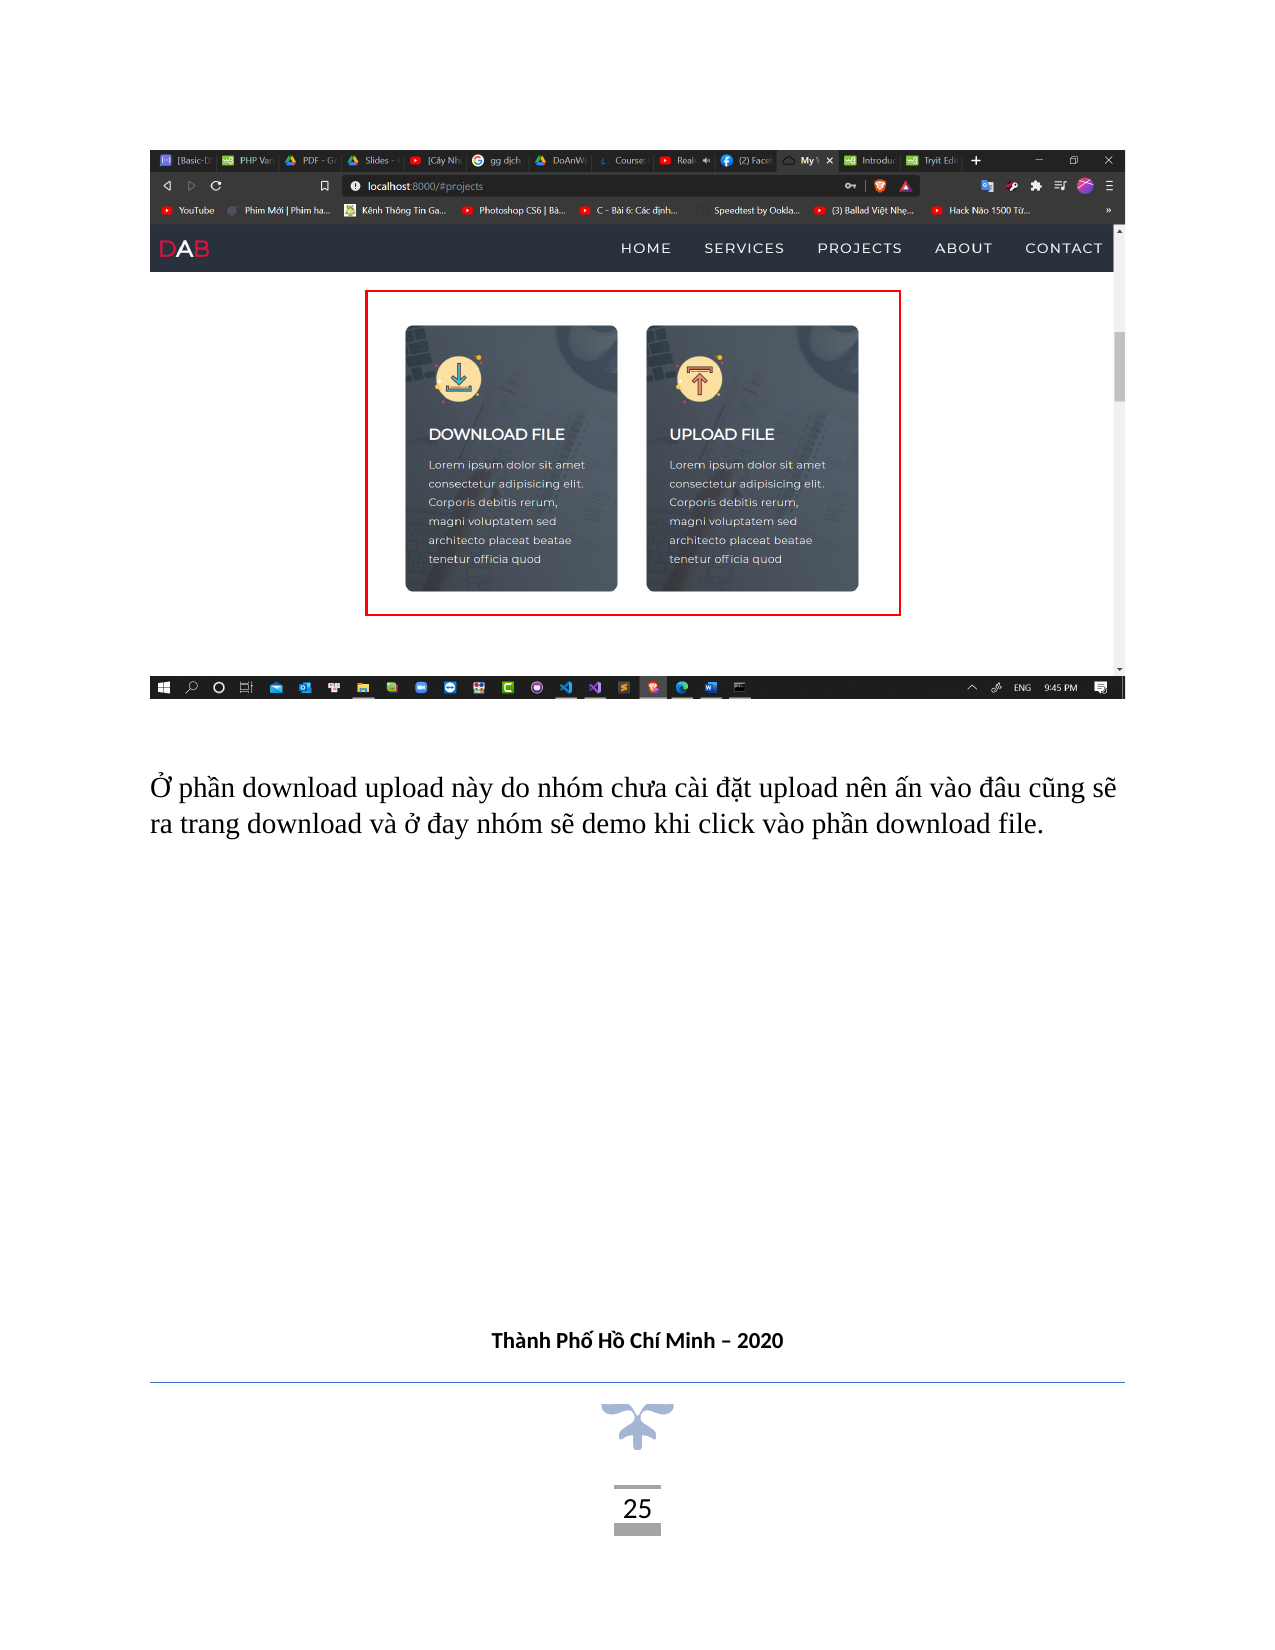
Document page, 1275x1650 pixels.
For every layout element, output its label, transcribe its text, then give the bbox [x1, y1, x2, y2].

picture [150, 150, 1125, 699]
text Ở phần download upload này do nhóm chưa cài đặt upload nên ấn vào đâu cũng sẽ ra trang download và ở đay nhóm sẽ demo khi click vào phần download file. [150, 770, 1125, 840]
